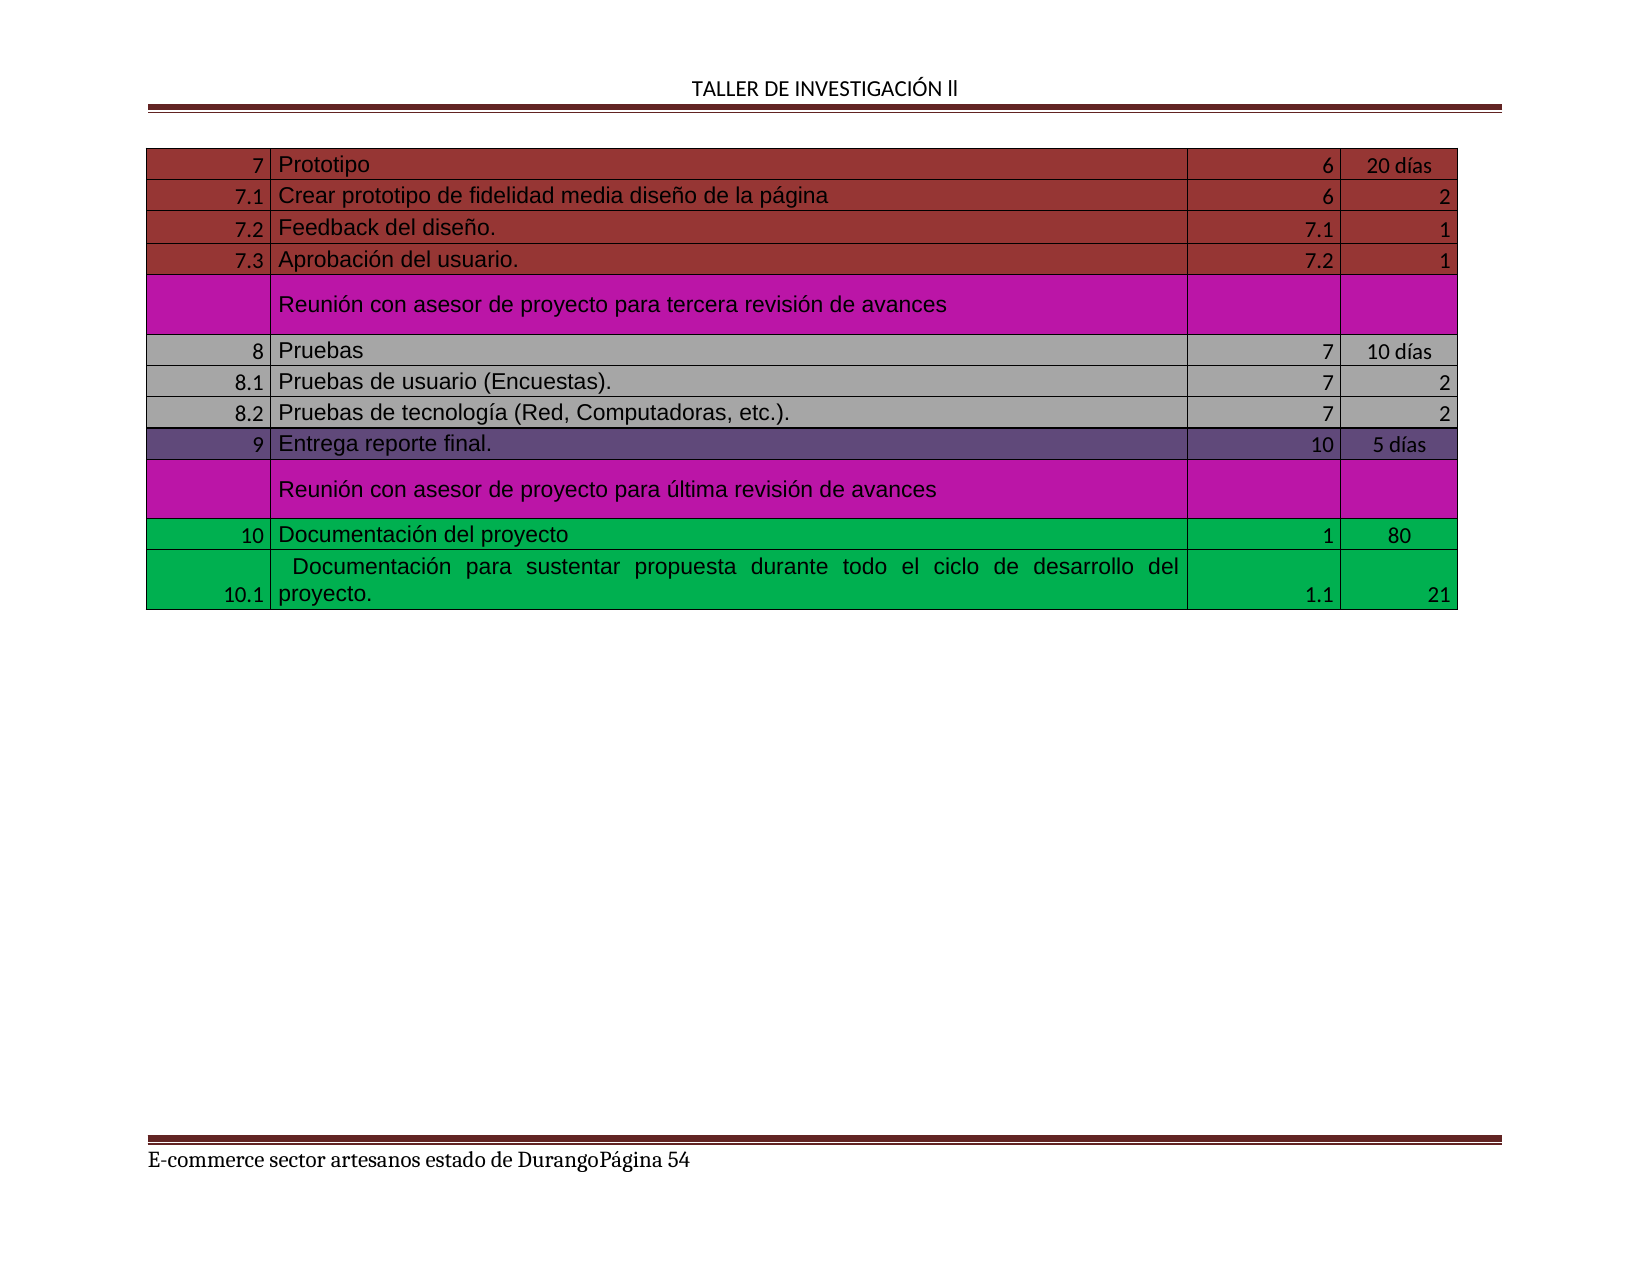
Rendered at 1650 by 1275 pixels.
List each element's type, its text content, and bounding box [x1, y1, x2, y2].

table_cell Pruebas [271, 335, 1187, 365]
table_cell 1 [1188, 519, 1340, 549]
table_cell Pruebas de usuario (Encuestas). [271, 366, 1187, 396]
table_cell 7.2 [1188, 244, 1340, 274]
table_cell Reunión con asesor de proyecto para tercera revisión de avances [271, 275, 1187, 334]
table_cell 6 [1188, 180, 1340, 210]
table_cell 8.2 [147, 397, 270, 427]
table_cell [1341, 460, 1457, 518]
table_cell Crear prototipo de fidelidad media diseño de la página [271, 180, 1187, 210]
table_cell 1 [1341, 244, 1457, 274]
table_cell 10 [1188, 429, 1340, 459]
table_cell 10 días [1341, 335, 1457, 365]
table_cell 8 [147, 335, 270, 365]
table_cell 1.1 [1188, 550, 1340, 609]
table_cell 1 [1341, 211, 1457, 243]
table_cell 7 [1188, 335, 1340, 365]
table_cell Documentación del proyecto [271, 519, 1187, 549]
table_cell Prototipo [271, 149, 1187, 179]
table_cell Reunión con asesor de proyecto para última revisión de avances [271, 460, 1187, 518]
table_cell [1341, 275, 1457, 334]
table_cell 20 días [1341, 149, 1457, 179]
table_cell Documentación para sustentar propuesta durante todo el ciclo de desarrollo del proyecto. [271, 550, 1187, 609]
table_cell 80 [1341, 519, 1457, 549]
table_cell 7 [1188, 397, 1340, 427]
table_cell [147, 275, 270, 334]
table_cell 2 [1341, 366, 1457, 396]
table_cell [147, 460, 270, 518]
table_cell 2 [1341, 397, 1457, 427]
table_cell 10 [147, 519, 270, 549]
table_cell 9 [147, 429, 270, 459]
table_cell 6 [1188, 149, 1340, 179]
table_cell Pruebas de tecnología (Red, Computadoras, etc.). [271, 397, 1187, 427]
table_cell Entrega reporte final. [271, 429, 1187, 459]
table_cell 7.1 [147, 180, 270, 210]
table_cell [1188, 275, 1340, 334]
table_cell 8.1 [147, 366, 270, 396]
table_cell Aprobación del usuario. [271, 244, 1187, 274]
table_cell 7.2 [147, 211, 270, 243]
table_cell 7.1 [1188, 211, 1340, 243]
table_cell 7 [147, 149, 270, 179]
table_cell 2 [1341, 180, 1457, 210]
table_cell 10.1 [147, 550, 270, 609]
table_cell 21 [1341, 550, 1457, 609]
table_cell 7.3 [147, 244, 270, 274]
table_cell 7 [1188, 366, 1340, 396]
table_cell [1188, 460, 1340, 518]
table_cell 5 días [1341, 429, 1457, 459]
table_cell Feedback del diseño. [271, 211, 1187, 243]
